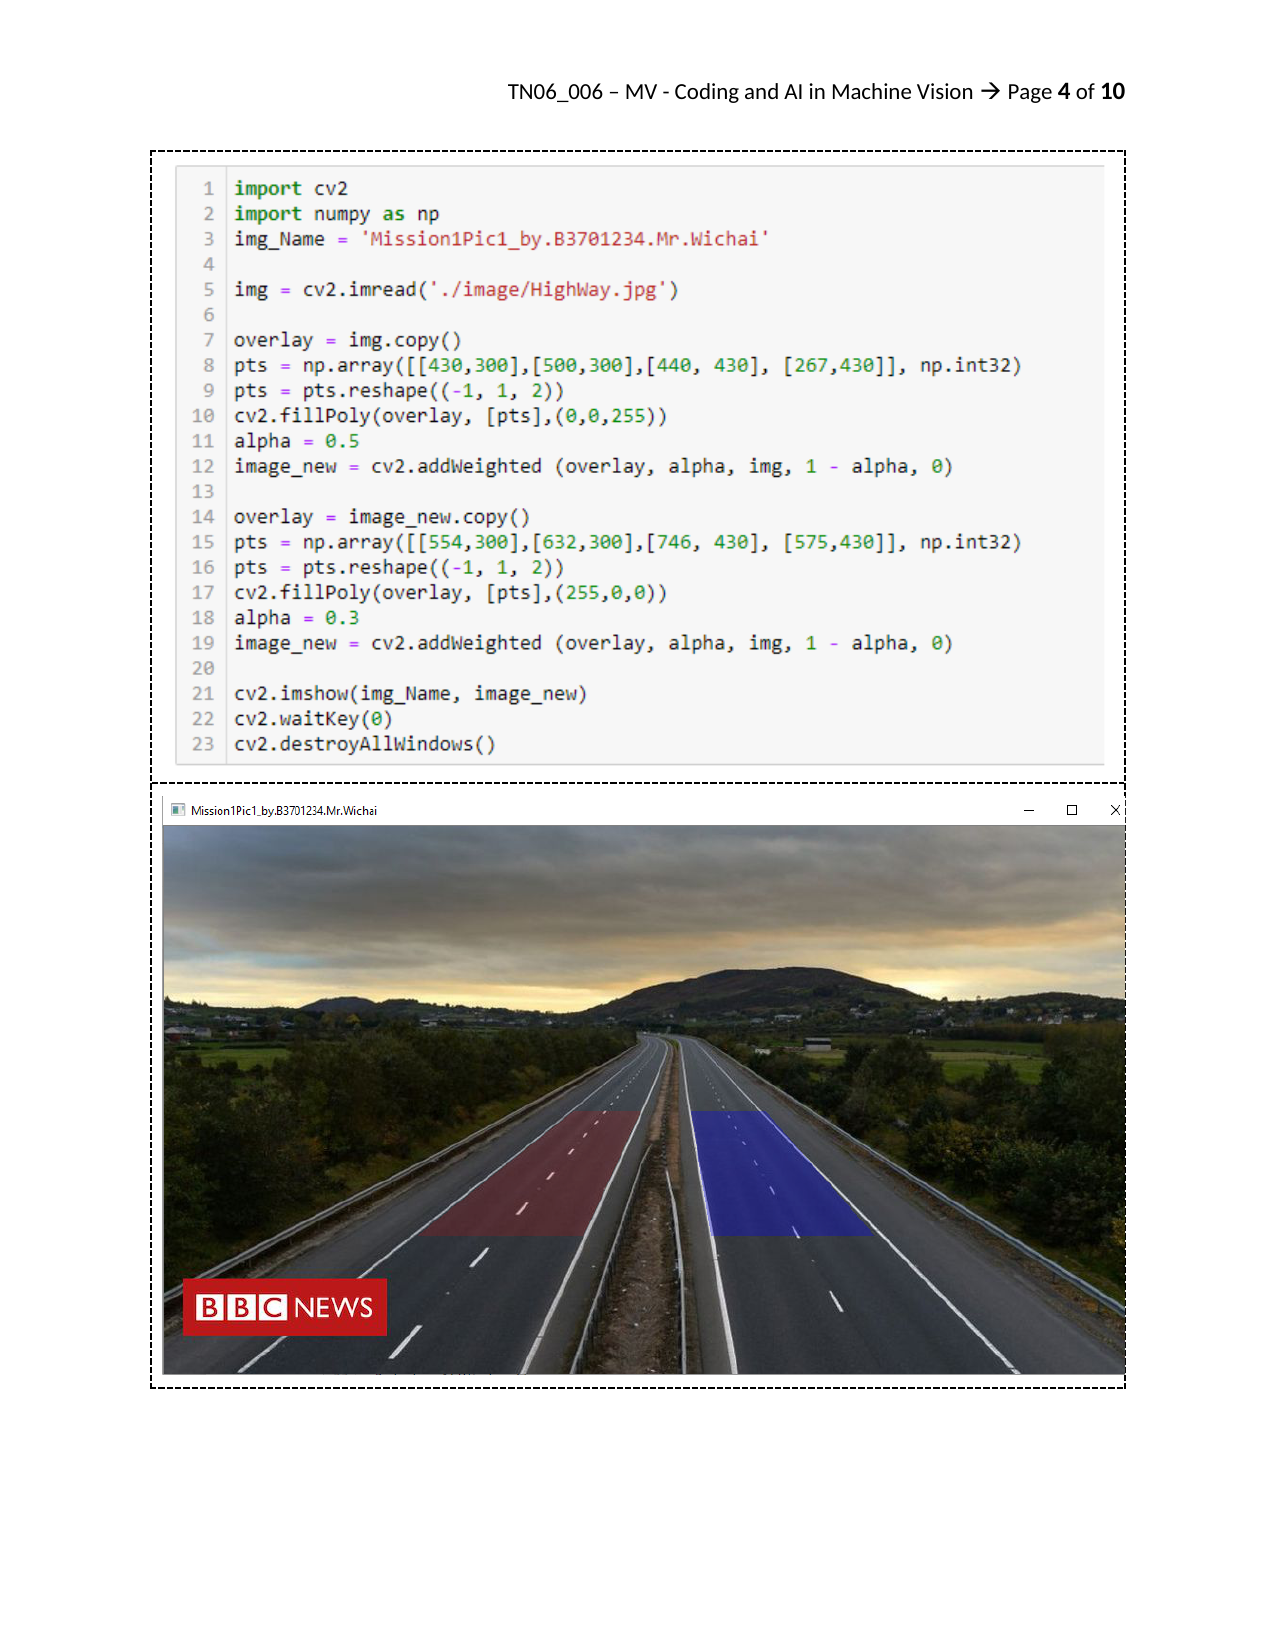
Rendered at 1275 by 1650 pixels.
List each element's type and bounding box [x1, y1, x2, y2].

table_cell [151, 150, 1125, 782]
picture [162, 796, 1125, 1375]
picture [171, 164, 1105, 770]
table_cell [151, 782, 1125, 1387]
